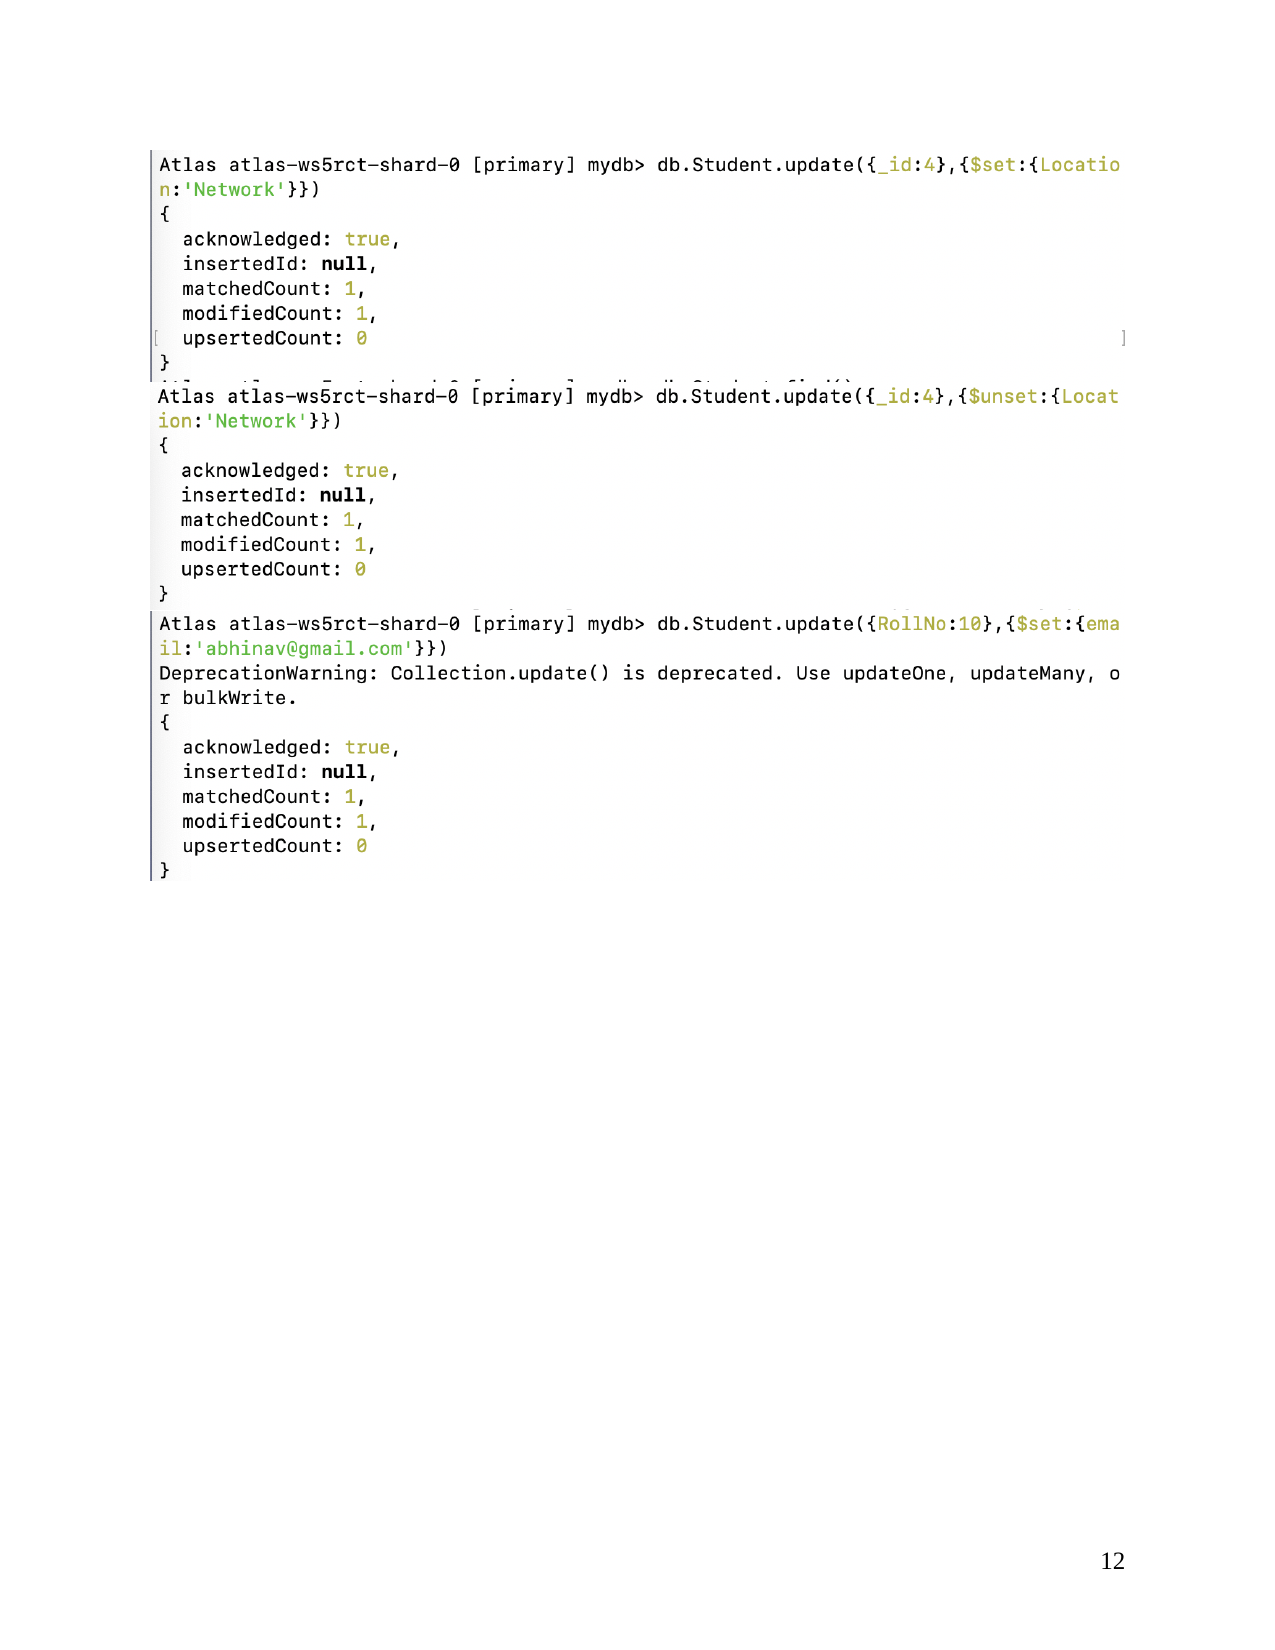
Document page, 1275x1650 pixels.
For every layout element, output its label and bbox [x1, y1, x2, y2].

picture [150, 150, 1125, 610]
picture [150, 611, 1125, 881]
